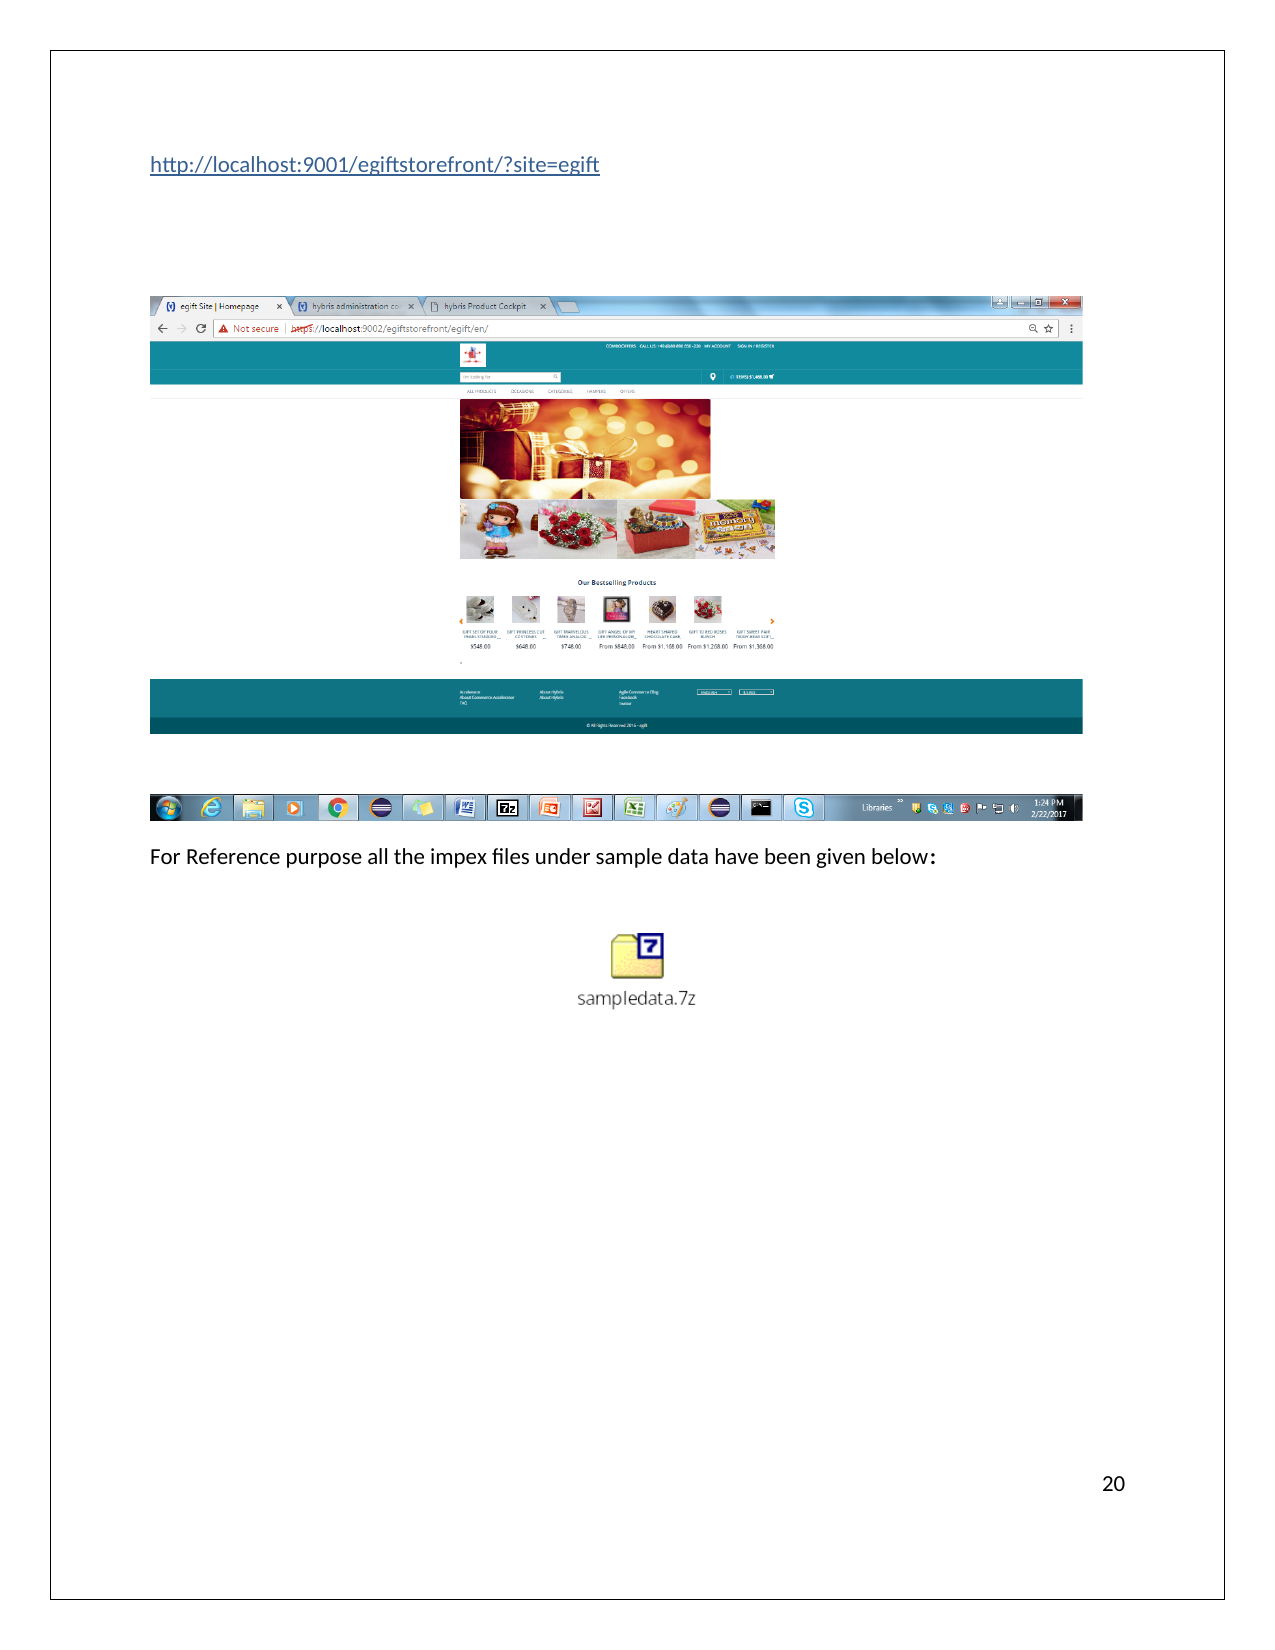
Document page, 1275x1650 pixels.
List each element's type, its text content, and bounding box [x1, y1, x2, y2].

text For Reference purpose all the impex files under sample data have been given below: [150, 842, 1125, 870]
picture [150, 296, 1083, 821]
text http://localhost:9001/egiftstorefront/?site=egift [150, 150, 1125, 178]
